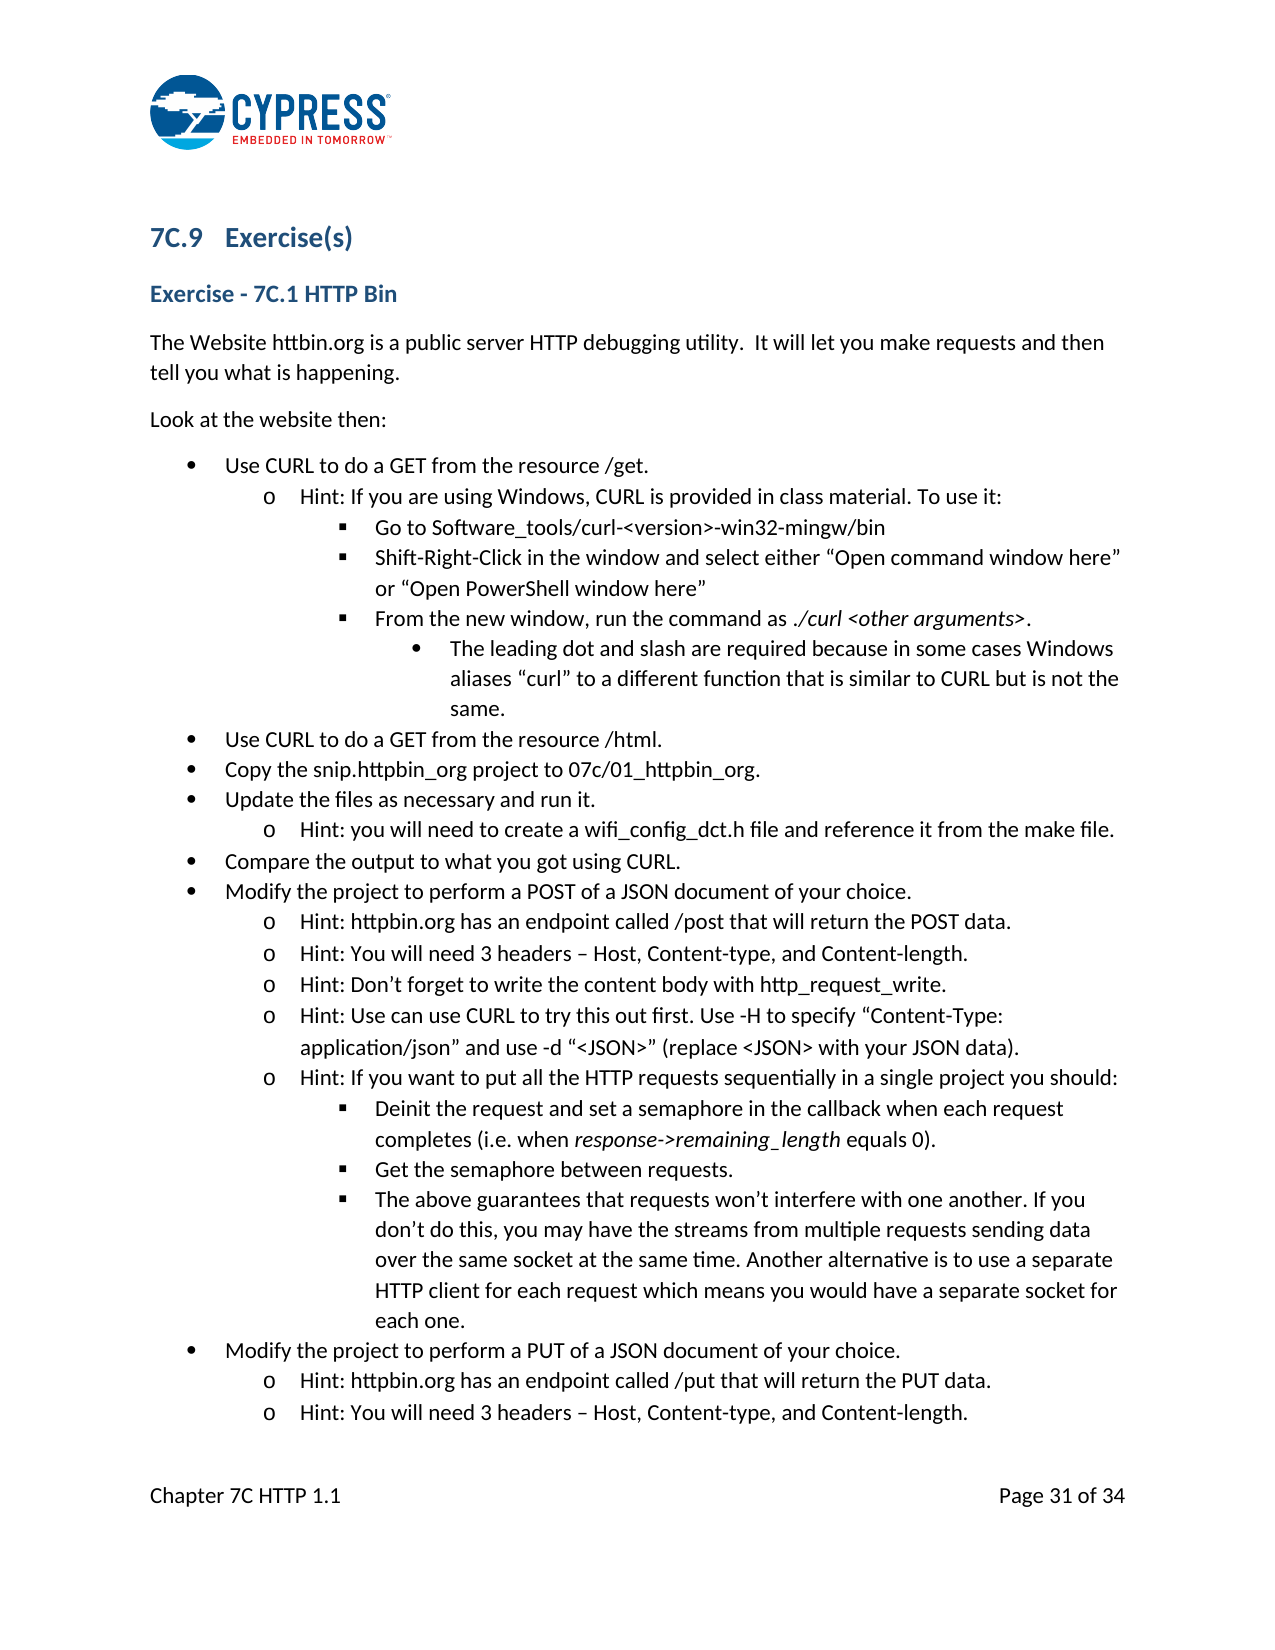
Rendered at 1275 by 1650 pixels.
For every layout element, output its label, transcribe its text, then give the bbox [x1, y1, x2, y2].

list Hint: httpbin.org has an endpoint called /put that will return the PUT data. [262, 1366, 1125, 1396]
list Use CURL to do a GET from the resource /html. [187, 725, 1125, 753]
list The above guarantees that requests won’t interfere with one another. If you don’t do this, you may have the streams from multiple requests sending data over the same socket at the same time. Another alternative is to use a separate HTTP client for each request which means you would have a separate socket for each one. [337, 1185, 1125, 1334]
list Hint: Use can use CURL to try this out first. Use -H to specify “Content-Type: application/json” and use -d “<JSON>” (replace <JSON> with your JSON data). [262, 1002, 1125, 1061]
list Hint: Don’t forget to write the content body with http_request_write. [262, 970, 1125, 999]
list Go to Software_tools/curl-<version>-win32-mingw/bin [337, 513, 1125, 541]
list Hint: If you want to put all the HTTP requests sequentially in a single project you should: [262, 1063, 1125, 1092]
list Deinit the request and set a semaphore in the callback when each request completes (i.e. when response->remaining_length equals 0). [337, 1094, 1125, 1153]
list Hint: You will need 3 headers – Host, Content-type, and Content-length. [262, 1398, 1125, 1427]
list Shift-Right-Click in the window and select either “Open command window here” or “Open PowerShell window here” [337, 543, 1125, 602]
list Compare the output to what you got using CURL. [187, 847, 1125, 875]
list Update the files as necessary and run it. [187, 785, 1125, 813]
list Hint: If you are using Windows, CURL is provided in class material. To use it: [262, 482, 1125, 511]
text Look at the website then: [150, 405, 1125, 433]
list Hint: You will need 3 headers – Host, Content-type, and Content-length. [262, 939, 1125, 968]
text HTTP Bin [150, 278, 1125, 308]
list Get the semaphore between requests. [337, 1155, 1125, 1183]
list The leading dot and slash are required because in some cases Windows aliases “curl” to a different function that is similar to CURL but is not the same. [412, 634, 1125, 722]
list Copy the snip.httpbin_org project to 07c/01_httpbin_org. [187, 755, 1125, 783]
list Hint: you will need to create a wifi_config_dct.h file and reference it from the make file. [262, 815, 1125, 844]
list From the new window, run the command as ./curl <other arguments>. [337, 604, 1125, 632]
text The Website httbin.org is a public server HTTP debugging utility. It will let you make requests and then tell you what is happening. [150, 328, 1125, 386]
list Modify the project to perform a PUT of a JSON document of your choice. [187, 1336, 1125, 1364]
list Hint: httpbin.org has an endpoint called /post that will return the POST data. [262, 907, 1125, 936]
subtitle Exercise(s) [150, 219, 1125, 254]
list Modify the project to perform a POST of a JSON document of your choice. [187, 877, 1125, 905]
list Use CURL to do a GET from the resource /get. [187, 452, 1125, 479]
picture [150, 75, 392, 150]
